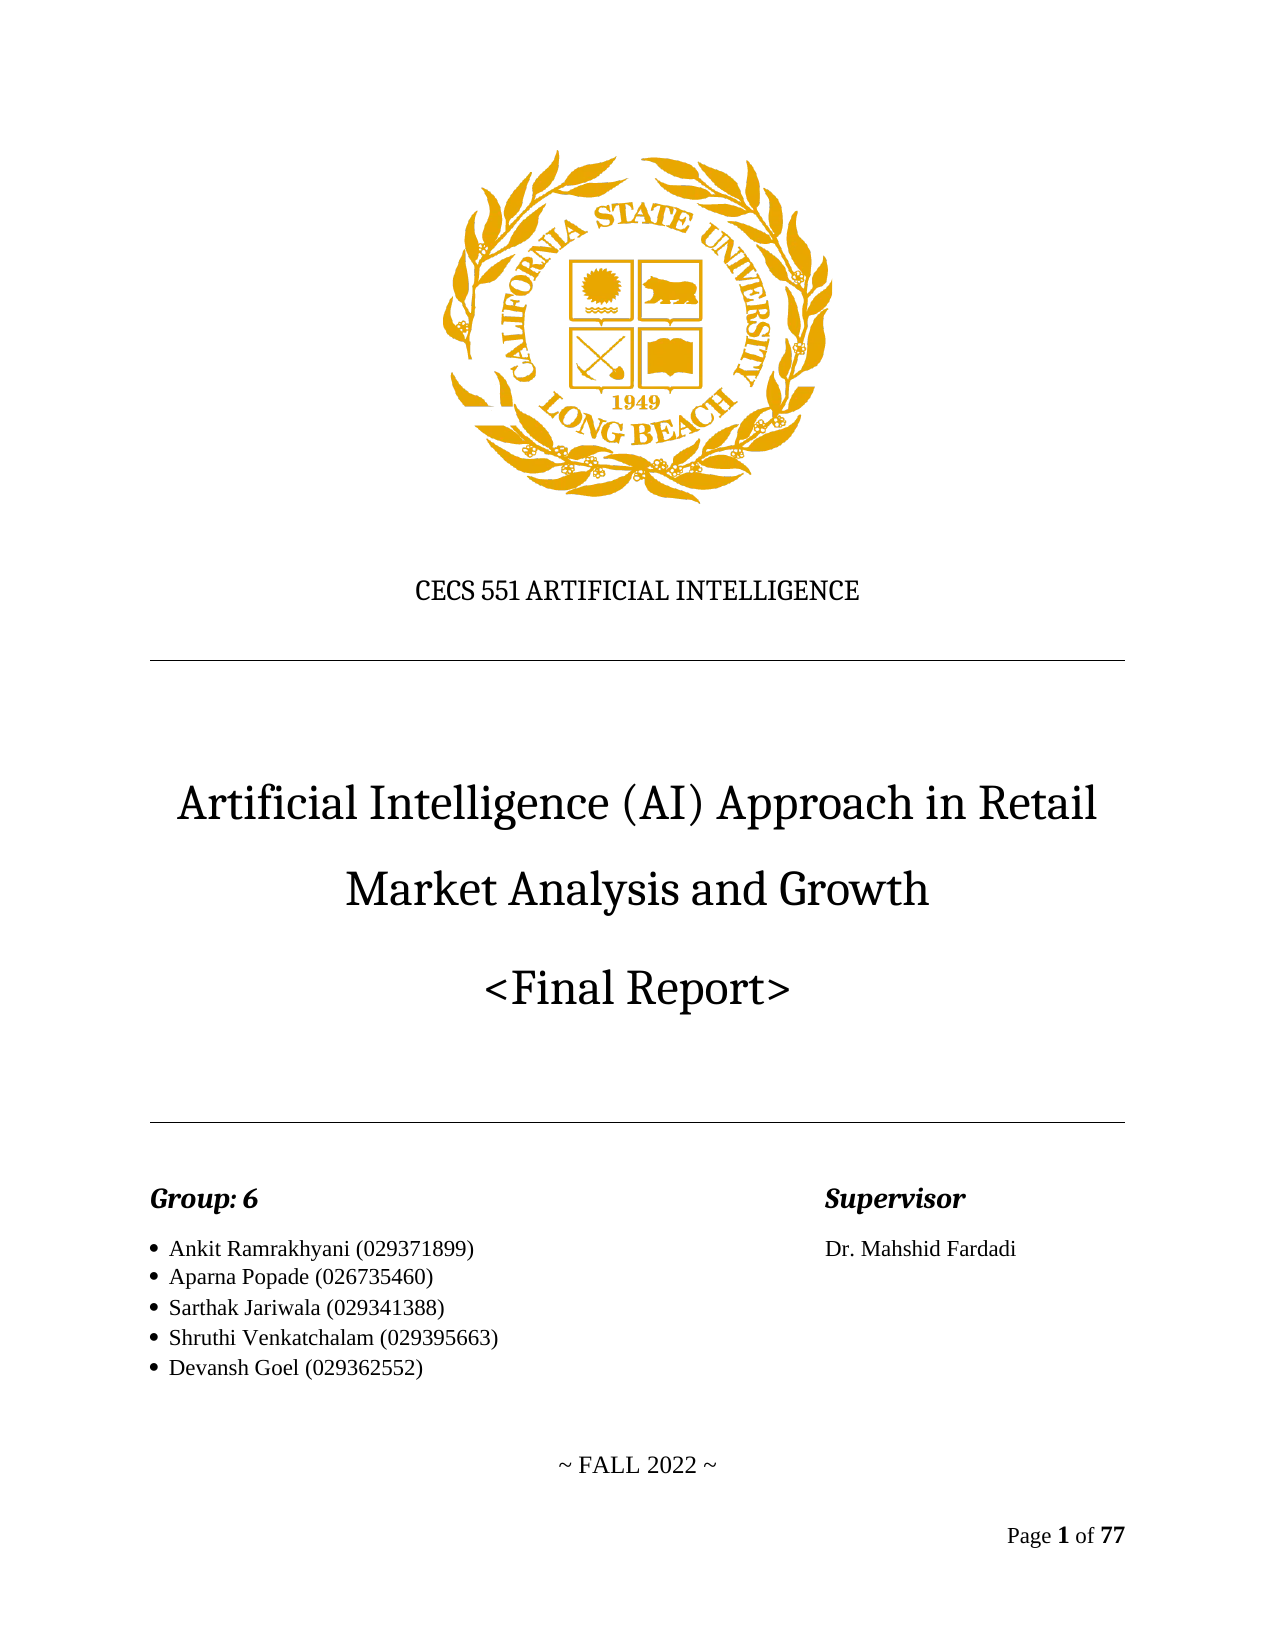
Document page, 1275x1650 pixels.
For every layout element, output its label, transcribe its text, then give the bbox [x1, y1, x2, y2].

text Artificial Intelligence (AI) Approach in Retail Market Analysis and Growth [150, 771, 1125, 918]
list Sarthak Jariwala (029341388) [150, 1293, 1125, 1320]
text <Final Report> [150, 956, 1125, 1017]
list Aparna Popade (026735460) [150, 1263, 1125, 1290]
text ~ FALL 2022 ~ [150, 1450, 1125, 1479]
list Devansh Goel (029362552) [150, 1354, 1125, 1380]
list Shruthi Venkatchalam (029395663) [150, 1324, 1125, 1350]
text Group: 6 Supervisor [150, 1182, 1125, 1216]
picture [443, 150, 833, 504]
list Ankit Ramrakhyani (029371899) Dr. Mahshid Fardadi [150, 1235, 1125, 1261]
text CECS 551 ARTIFICIAL INTELLIGENCE [150, 574, 1125, 639]
